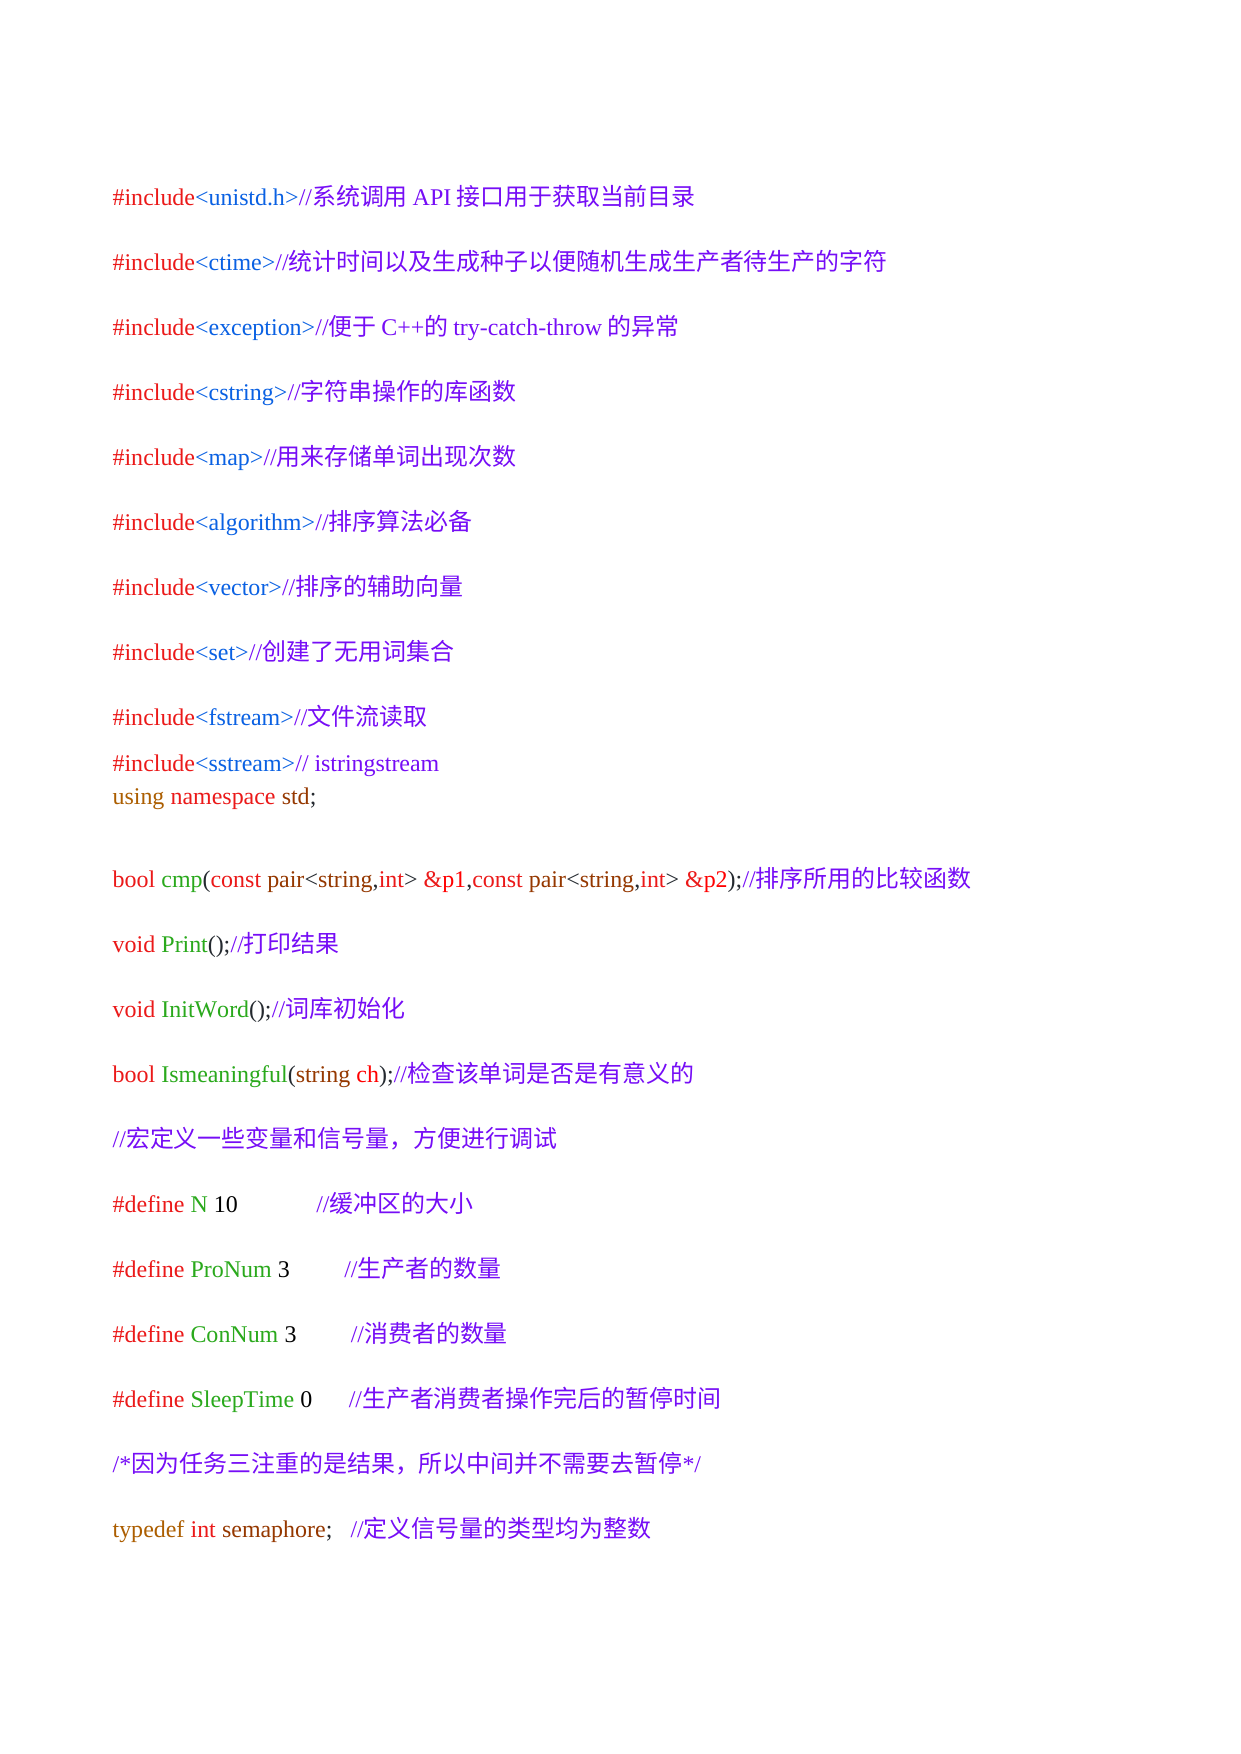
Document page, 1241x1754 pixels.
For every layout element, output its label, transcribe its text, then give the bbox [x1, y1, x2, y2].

text bool Ismeaningful(string ch);//检查该单词是否是有意义的 [112, 1039, 1128, 1104]
text #define ConNum 3 //消费者的数量 [112, 1299, 1128, 1364]
text #include<unistd.h>//系统调用API接口用于获取当前目录 [112, 162, 1128, 227]
text bool cmp(const pair<string,int> &p1,const pair<string,int> &p2);//排序所用的比较函数 [112, 844, 1128, 909]
text #include<set>//创建了无用词集合 [112, 617, 1128, 682]
text #define ProNum 3 //生产者的数量 [112, 1234, 1128, 1299]
text using namespace std; [112, 779, 1128, 812]
text #define N 10 //缓冲区的大小 [112, 1169, 1128, 1234]
text typedef int semaphore; //定义信号量的类型均为整数 [112, 1494, 1128, 1559]
text #include<exception>//便于C++的try-catch-throw的异常 [112, 292, 1128, 357]
text #include<algorithm>//排序算法必备 [112, 487, 1128, 552]
text #include<fstream>//文件流读取 [112, 682, 1128, 747]
text #include<vector>//排序的辅助向量 [112, 552, 1128, 617]
text void InitWord();//词库初始化 [112, 974, 1128, 1039]
text #include<ctime>//统计时间以及生成种子以便随机生成生产者待生产的字符 [112, 227, 1128, 292]
text #define SleepTime 0 //生产者消费者操作完后的暂停时间 [112, 1364, 1128, 1429]
text //宏定义一些变量和信号量，方便进行调试 [112, 1104, 1128, 1169]
text #include<map>//用来存储单词出现次数 [112, 422, 1128, 487]
text void Print();//打印结果 [112, 909, 1128, 974]
text #include<cstring>//字符串操作的库函数 [112, 357, 1128, 422]
text /*因为任务三注重的是结果，所以中间并不需要去暂停*/ [112, 1429, 1128, 1494]
text #include<sstream>// istringstream [112, 747, 1128, 779]
